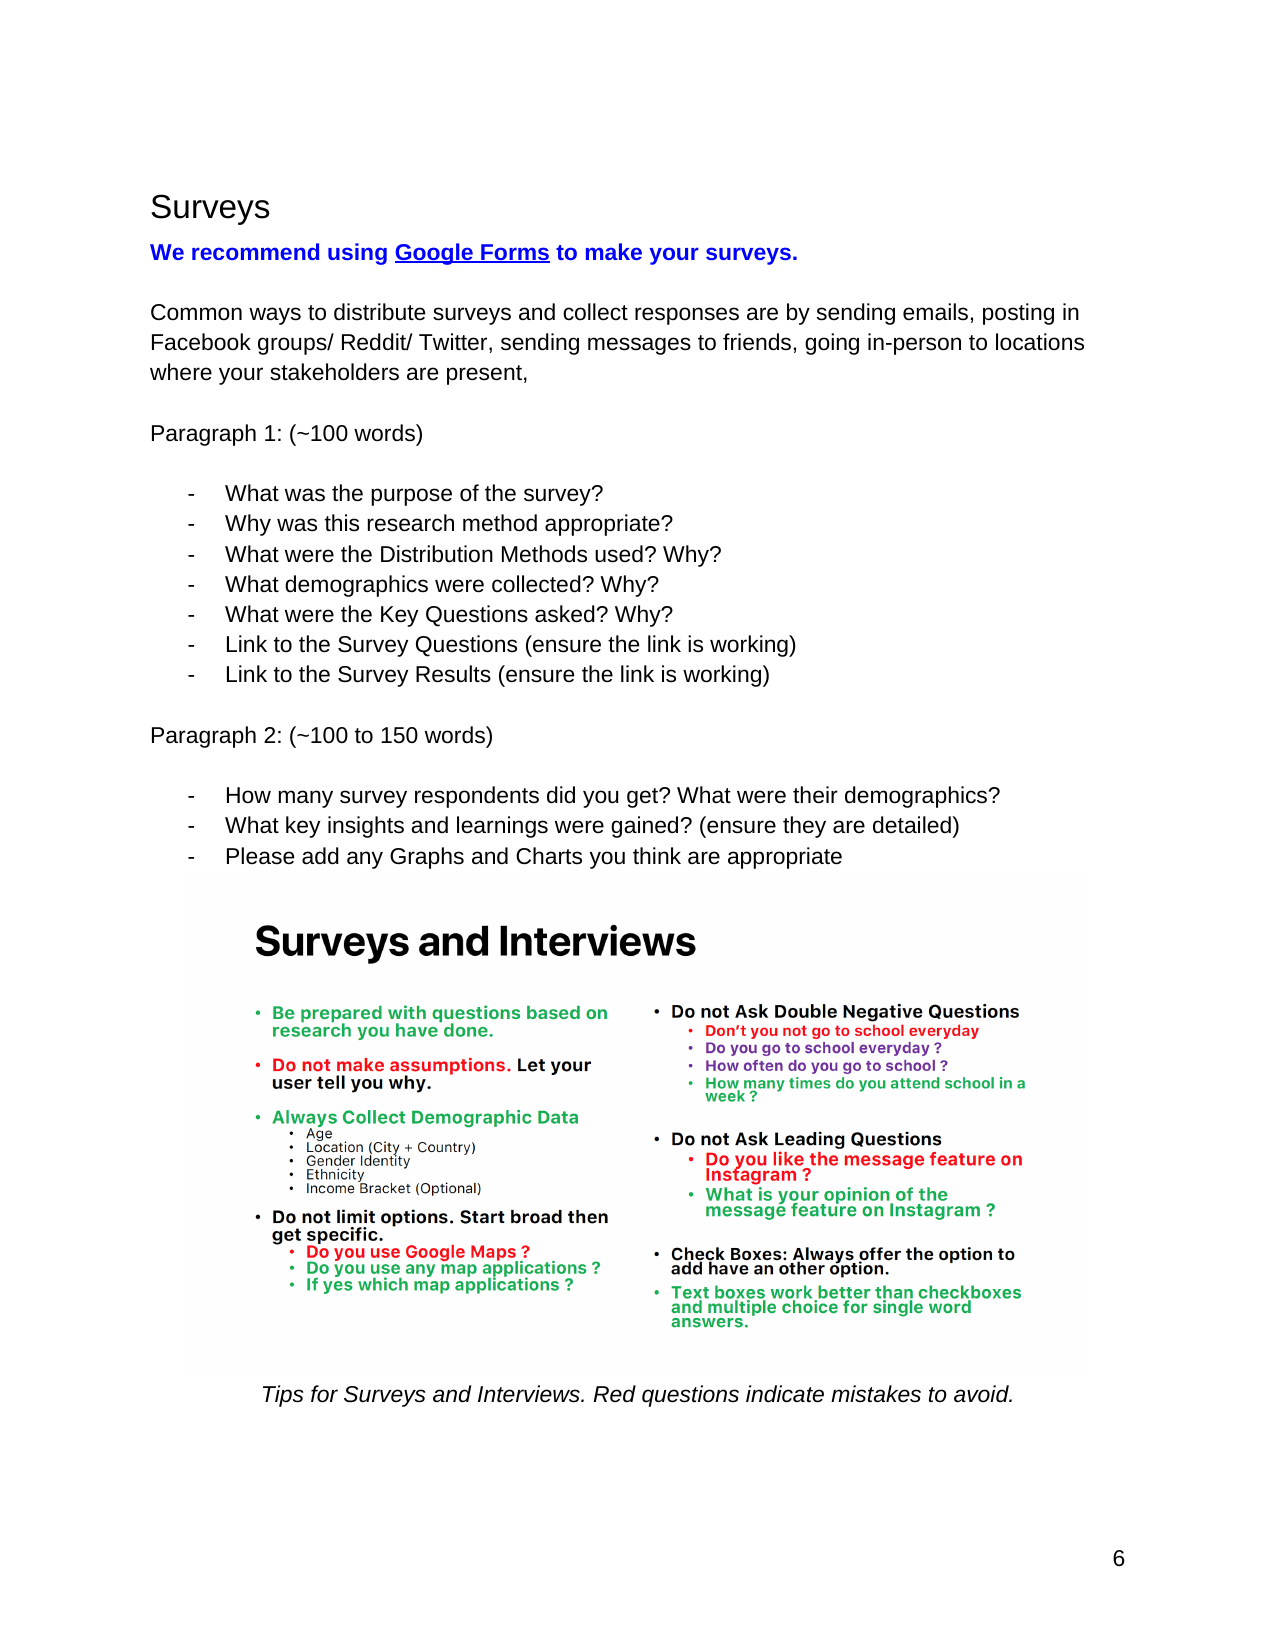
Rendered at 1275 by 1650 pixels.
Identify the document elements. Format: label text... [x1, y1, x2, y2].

list What were the Distribution Methods used? Why? [187, 541, 1125, 567]
list What demographics were collected? Why? [187, 571, 1125, 597]
text Tips for Surveys and Interviews. Red questions indicate mistakes to avoid. [150, 1381, 1125, 1407]
list Link to the Survey Results (ensure the link is working) [187, 661, 1125, 688]
list Link to the Survey Questions (ensure the link is working) [187, 631, 1125, 657]
text Paragraph 1: (~100 words) [150, 420, 1125, 446]
list What was the purpose of the survey? [187, 480, 1125, 506]
text We recommend using Google Forms to make your surveys. [150, 238, 1125, 265]
text Common ways to distribute surveys and collect responses are by sending emails, posting in Facebook groups/ Reddit/ Twitter, sending messages to friends, going in-person to locations where your stakeholders are present, [150, 299, 1125, 386]
list How many survey respondents did you get? What were their demographics? [187, 782, 1125, 808]
text Paragraph 2: (~100 to 150 words) [150, 722, 1125, 748]
list Please add any Graphs and Charts you think are appropriate [187, 843, 1125, 869]
list Why was this research method appropriate? [187, 510, 1125, 537]
picture [186, 872, 1089, 1377]
list What key insights and learnings were gained? (ensure they are detailed) [187, 812, 1125, 839]
list What were the Key Questions asked? Why? [187, 601, 1125, 627]
subtitle Surveys [150, 187, 1125, 226]
